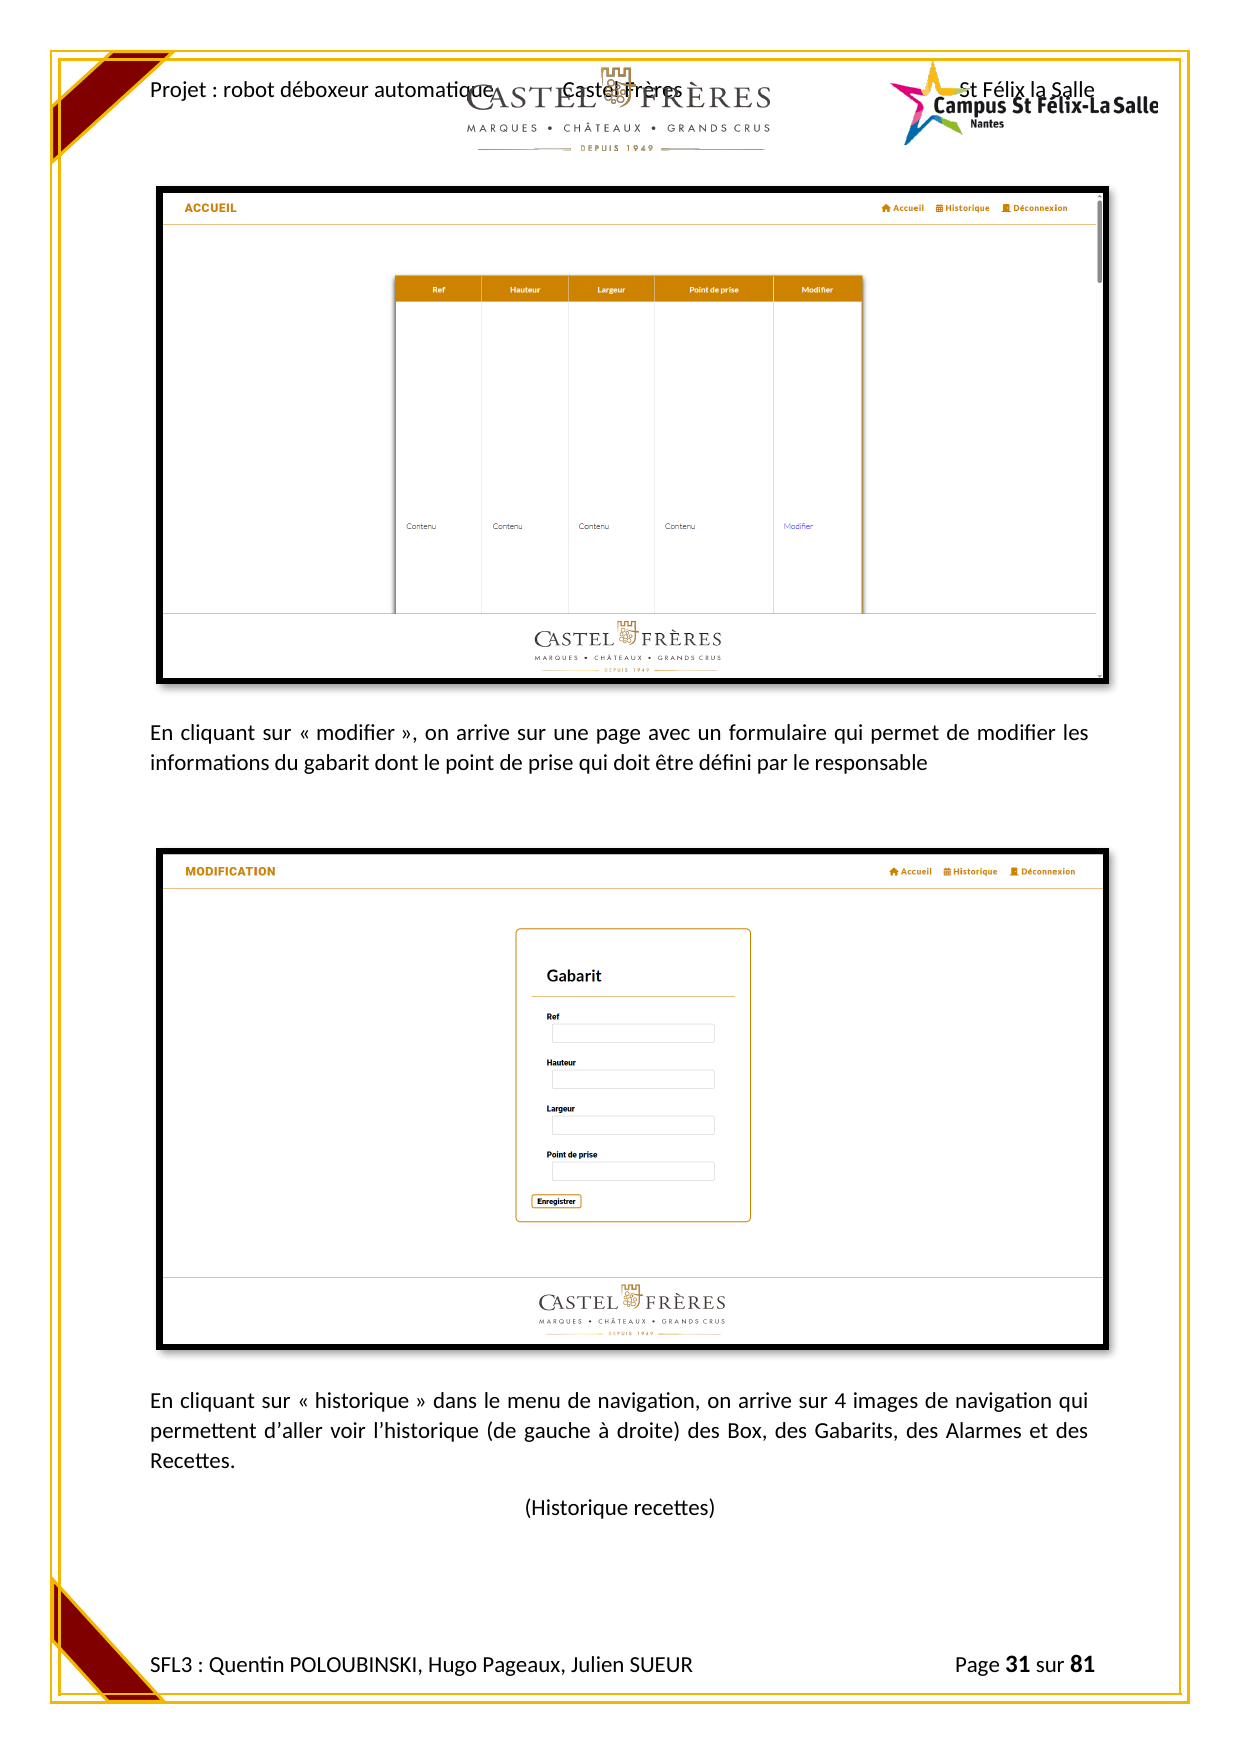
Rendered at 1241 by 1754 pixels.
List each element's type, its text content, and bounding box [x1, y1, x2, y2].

picture [163, 193, 1103, 678]
picture [163, 854, 1103, 1344]
picture [889, 60, 1158, 145]
picture [460, 59, 773, 157]
text En cliquant sur « historique » dans le menu de navigation, on arrive sur 4 images de navigation qui permettent d’aller voir l’historique (de gauche à droite) des Box, des Gabarits, des Alarmes et des Recettes. [150, 1386, 1090, 1474]
text (Historique recettes) [150, 1493, 1090, 1521]
text En cliquant sur « modifier », on arrive sur une page avec un formulaire qui permet de modifier les informations du gabarit dont le point de prise qui doit être défini par le responsable [150, 718, 1090, 776]
